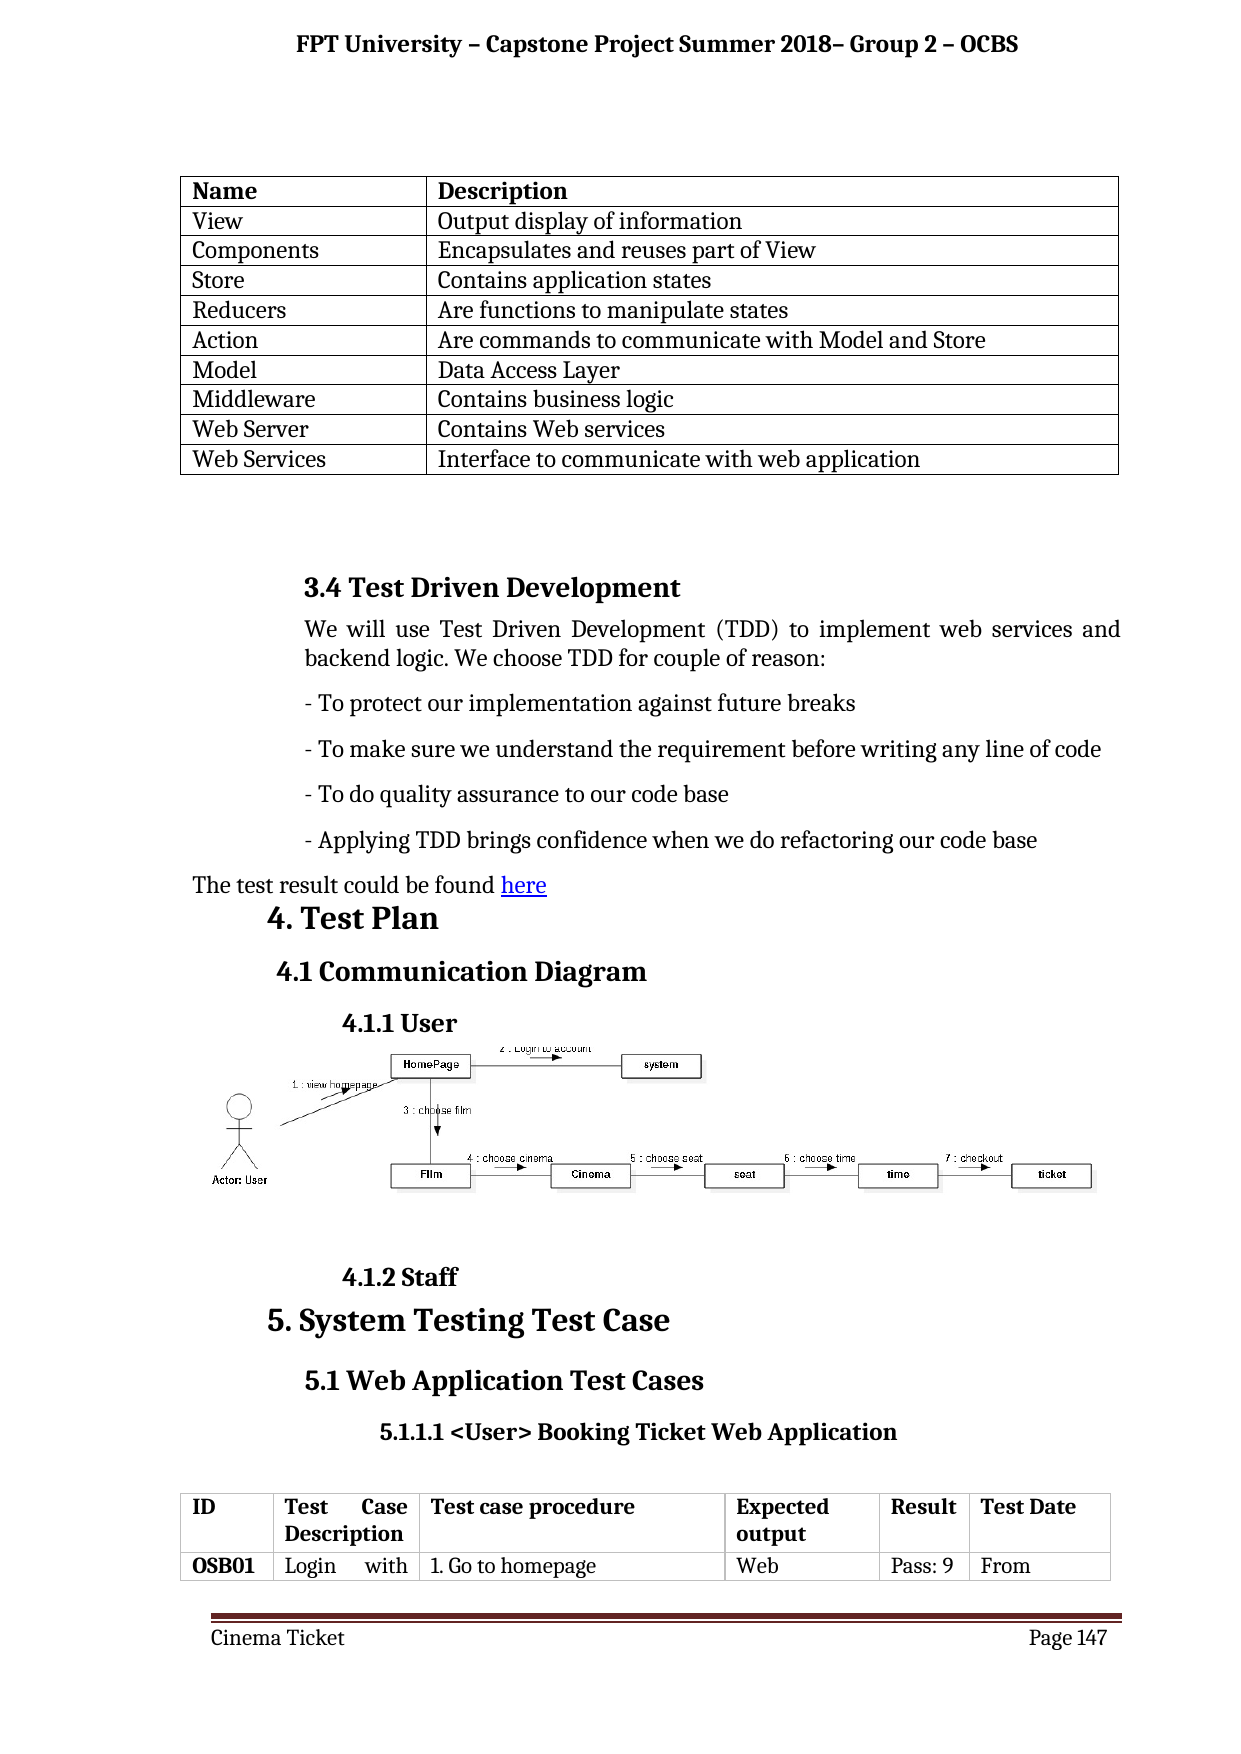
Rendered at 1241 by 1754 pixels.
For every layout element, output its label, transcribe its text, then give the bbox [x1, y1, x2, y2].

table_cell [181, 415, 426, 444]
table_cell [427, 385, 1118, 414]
text - To make sure we understand the requirement before writing any line of code [304, 735, 1122, 763]
subtitle Test Driven Development [304, 571, 1122, 605]
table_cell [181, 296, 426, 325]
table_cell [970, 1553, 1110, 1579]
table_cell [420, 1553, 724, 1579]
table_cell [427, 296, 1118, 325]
subtitle Staff [342, 1262, 1122, 1293]
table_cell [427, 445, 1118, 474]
subtitle Test Plan [267, 900, 1122, 938]
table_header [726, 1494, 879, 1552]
subtitle Communication Diagram [267, 955, 1122, 988]
text - Applying TDD brings confidence when we do refactoring our code base [304, 826, 1122, 854]
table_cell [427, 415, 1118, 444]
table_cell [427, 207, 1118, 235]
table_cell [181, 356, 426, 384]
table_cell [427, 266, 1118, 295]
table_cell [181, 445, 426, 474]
text The test result could be found here [192, 871, 1122, 900]
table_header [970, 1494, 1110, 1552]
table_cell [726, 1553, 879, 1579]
text We will use Test Driven Development (TDD) to implement web services and backend logic. We choose TDD for couple of reason: [304, 615, 1122, 673]
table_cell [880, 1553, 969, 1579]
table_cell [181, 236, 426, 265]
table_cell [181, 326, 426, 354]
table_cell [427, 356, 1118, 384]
subtitle System Testing Test Case [267, 1301, 1122, 1339]
picture [192, 1047, 1123, 1222]
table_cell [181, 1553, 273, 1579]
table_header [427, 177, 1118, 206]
subtitle <User> Booking Ticket Web Application [379, 1417, 1122, 1446]
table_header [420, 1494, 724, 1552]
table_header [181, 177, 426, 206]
subtitle User [342, 1008, 1122, 1039]
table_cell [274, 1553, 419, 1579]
text - To protect our implementation against future breaks [304, 689, 1122, 718]
subtitle Web Application Test Cases [304, 1364, 1122, 1398]
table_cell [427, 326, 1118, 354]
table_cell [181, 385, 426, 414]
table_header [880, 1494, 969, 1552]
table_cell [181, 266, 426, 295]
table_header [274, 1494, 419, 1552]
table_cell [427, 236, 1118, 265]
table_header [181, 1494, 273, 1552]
text - To do quality assurance to our code base [304, 780, 1122, 809]
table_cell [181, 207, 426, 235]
